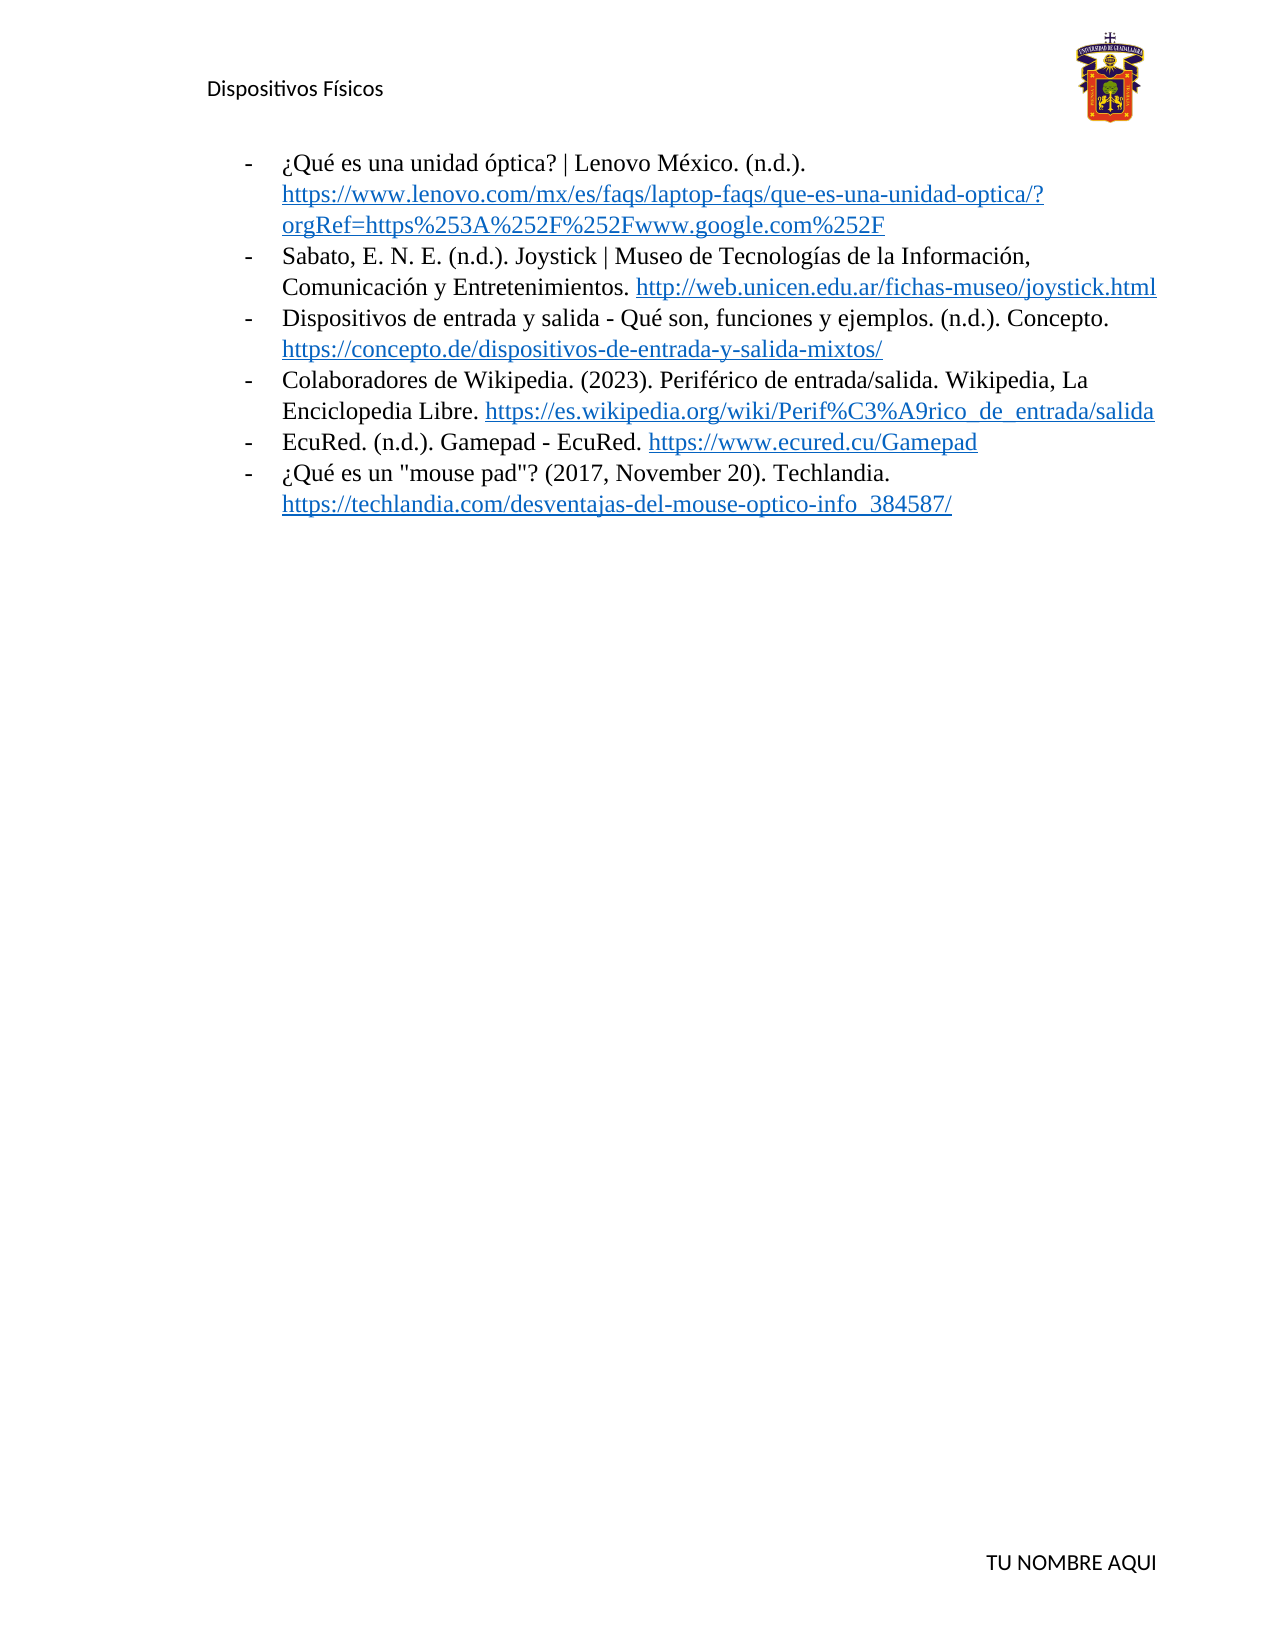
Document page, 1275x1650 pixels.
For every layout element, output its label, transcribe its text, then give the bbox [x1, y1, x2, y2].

picture [1070, 31, 1148, 123]
list ¿Qué es una unidad óptica? | Lenovo México. (n.d.). https://www.lenovo.com/mx/es/faqs/laptop-faqs/que-es-una-unidad-optica/?orgRef=https%253A%252F%252Fwww.google.com%252F [244, 148, 1157, 238]
list Sabato, E. N. E. (n.d.). Joystick | Museo de Tecnologías de la Información, Comunicación y Entretenimientos. http://web.unicen.edu.ar/fichas-museo/joystick.html [244, 241, 1157, 301]
list ¿Qué es un "mouse pad"? (2017, November 20). Techlandia. https://techlandia.com/desventajas-del-mouse-optico-info_384587/ [244, 458, 1157, 518]
list Colaboradores de Wikipedia. (2023). Periférico de entrada/salida. Wikipedia, La Enciclopedia Libre. https://es.wikipedia.org/wiki/Perif%C3%A9rico_de_entrada/salida [244, 365, 1157, 425]
list EcuRed. (n.d.). Gamepad - EcuRed. https://www.ecured.cu/Gamepad [244, 427, 1157, 456]
list Dispositivos de entrada y salida - Qué son, funciones y ejemplos. (n.d.). Concepto. https://concepto.de/dispositivos-de-entrada-y-salida-mixtos/ [244, 303, 1157, 363]
